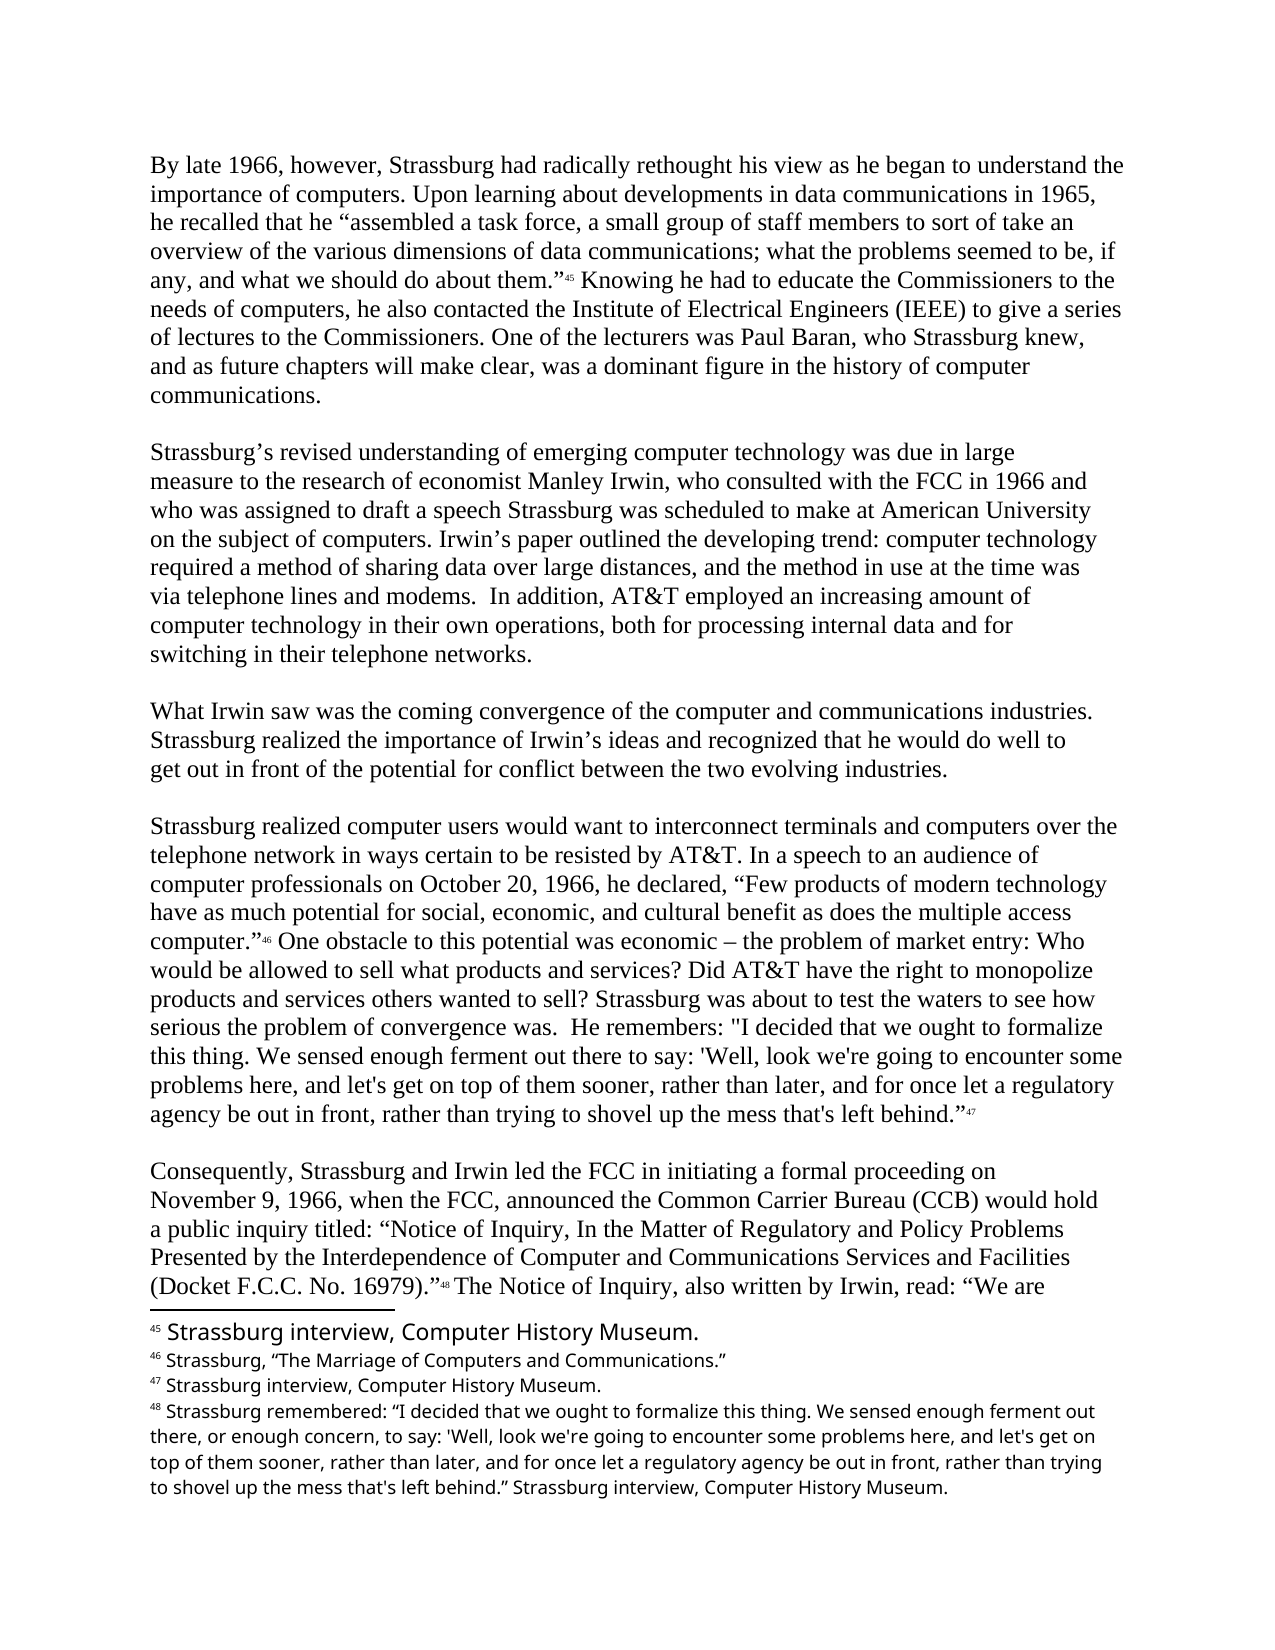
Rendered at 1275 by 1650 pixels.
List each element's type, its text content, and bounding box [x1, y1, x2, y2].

text By late 1966, however, Strassburg had radically rethought his view as he began to understand the importance of computers. Upon learning about developments in data communications in 1965, he recalled that he “assembled a task force, a small group of staff members to sort of take an overview of the various dimensions of data communications; what the problems seemed to be, if any, and what we should do about them.” Knowing he had to educate the Commissioners to the needs of computers, he also contacted the Institute of Electrical Engineers (IEEE) to give a series of lectures to the Commissioners. One of the lecturers was Paul Baran, who Strassburg knew, and as future chapters will make clear, was a dominant figure in the history of computer communications. [150, 150, 1125, 409]
text What Irwin saw was the coming convergence of the computer and communications industries. Strassburg realized the importance of Irwin’s ideas and recognized that he would do well to get out in front of the potential for conflict between the two evolving industries. [150, 696, 1102, 782]
text Strassburg realized computer users would want to interconnect terminals and computers over the telephone network in ways certain to be resisted by AT&T. In a speech to an audience of computer professionals on October 20, 1966, he declared, “Few products of modern technology have as much potential for social, economic, and cultural benefit as does the multiple access computer.” One obstacle to this potential was economic – the problem of market entry: Who would be allowed to sell what products and services? Did AT&T have the right to monopolize products and services others wanted to sell? Strassburg was about to test the waters to see how serious the problem of convergence was. He remembers: "I decided that we ought to formalize this thing. We sensed enough ferment out there to say: 'Well, look we're going to encounter some problems here, and let's get on top of them sooner, rather than later, and for once let a regulatory agency be out in front, rather than trying to shovel up the mess that's left behind.” [150, 811, 1125, 1127]
text Strassburg’s revised understanding of emerging computer technology was due in large measure to the research of economist Manley Irwin, who consulted with the FCC in 1966 and who was assigned to draft a speech Strassburg was scheduled to make at American University on the subject of computers. Irwin’s paper outlined the developing trend: computer technology required a method of sharing data over large distances, and the method in use at the time was via telephone lines and modems. In addition, AT&T employed an increasing amount of computer technology in their own operations, both for processing internal data and for switching in their telephone networks. [150, 437, 1102, 667]
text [150, 1156, 1102, 1300]
